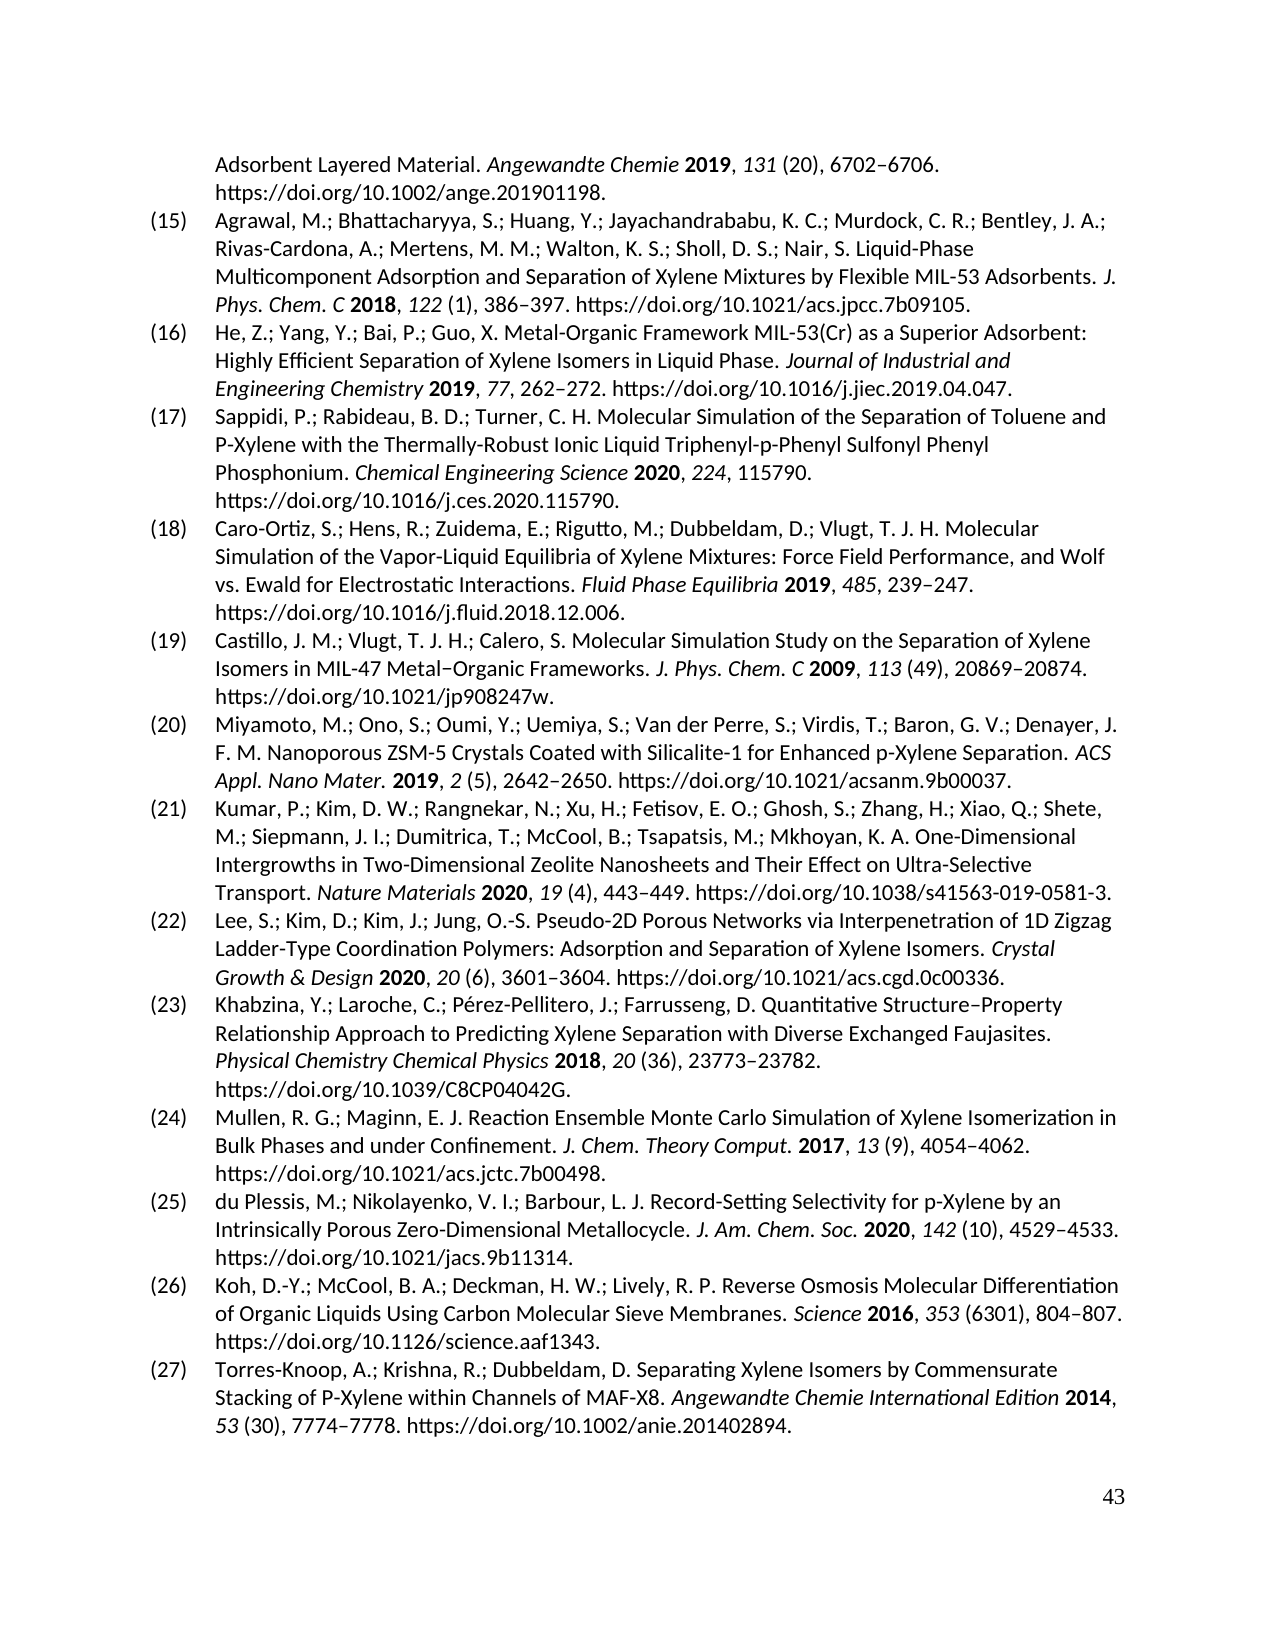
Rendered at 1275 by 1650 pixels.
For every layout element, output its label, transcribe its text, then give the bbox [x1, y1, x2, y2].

text (23) Khabzina, Y.; Laroche, C.; Pérez-Pellitero, J.; Farrusseng, D. Quantitative Structure–Property Relationship Approach to Predicting Xylene Separation with Diverse Exchanged Faujasites. Physical Chemistry Chemical Physics 2018, 20 (36), 23773–23782. https://doi.org/10.1039/C8CP04042G. [150, 991, 1125, 1103]
text (26) Koh, D.-Y.; McCool, B. A.; Deckman, H. W.; Lively, R. P. Reverse Osmosis Molecular Differentiation of Organic Liquids Using Carbon Molecular Sieve Membranes. Science 2016, 353 (6301), 804–807. https://doi.org/10.1126/science.aaf1343. [150, 1271, 1125, 1355]
text (20) Miyamoto, M.; Ono, S.; Oumi, Y.; Uemiya, S.; Van der Perre, S.; Virdis, T.; Baron, G. V.; Denayer, J. F. M. Nanoporous ZSM-5 Crystals Coated with Silicalite-1 for Enhanced p-Xylene Separation. ACS Appl. Nano Mater. 2019, 2 (5), 2642–2650. https://doi.org/10.1021/acsanm.9b00037. [150, 710, 1125, 794]
text (18) Caro-Ortiz, S.; Hens, R.; Zuidema, E.; Rigutto, M.; Dubbeldam, D.; Vlugt, T. J. H. Molecular Simulation of the Vapor-Liquid Equilibria of Xylene Mixtures: Force Field Performance, and Wolf vs. Ewald for Electrostatic Interactions. Fluid Phase Equilibria 2019, 485, 239–247. https://doi.org/10.1016/j.fluid.2018.12.006. [150, 514, 1125, 626]
text (25) du Plessis, M.; Nikolayenko, V. I.; Barbour, L. J. Record-Setting Selectivity for p-Xylene by an Intrinsically Porous Zero-Dimensional Metallocycle. J. Am. Chem. Soc. 2020, 142 (10), 4529–4533. https://doi.org/10.1021/jacs.9b11314. [150, 1187, 1125, 1271]
text (17) Sappidi, P.; Rabideau, B. D.; Turner, C. H. Molecular Simulation of the Separation of Toluene and P-Xylene with the Thermally-Robust Ionic Liquid Triphenyl-p-Phenyl Sulfonyl Phenyl Phosphonium. Chemical Engineering Science 2020, 224, 115790. https://doi.org/10.1016/j.ces.2020.115790. [150, 402, 1125, 514]
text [150, 150, 1125, 206]
text (27) Torres‐Knoop, A.; Krishna, R.; Dubbeldam, D. Separating Xylene Isomers by Commensurate Stacking of P-Xylene within Channels of MAF-X8. Angewandte Chemie International Edition 2014, 53 (30), 7774–7778. https://doi.org/10.1002/anie.201402894. [150, 1355, 1125, 1439]
text (19) Castillo, J. M.; Vlugt, T. J. H.; Calero, S. Molecular Simulation Study on the Separation of Xylene Isomers in MIL-47 Metal−Organic Frameworks. J. Phys. Chem. C 2009, 113 (49), 20869–20874. https://doi.org/10.1021/jp908247w. [150, 626, 1125, 710]
text (21) Kumar, P.; Kim, D. W.; Rangnekar, N.; Xu, H.; Fetisov, E. O.; Ghosh, S.; Zhang, H.; Xiao, Q.; Shete, M.; Siepmann, J. I.; Dumitrica, T.; McCool, B.; Tsapatsis, M.; Mkhoyan, K. A. One-Dimensional Intergrowths in Two-Dimensional Zeolite Nanosheets and Their Effect on Ultra-Selective Transport. Nature Materials 2020, 19 (4), 443–449. https://doi.org/10.1038/s41563-019-0581-3. [150, 794, 1125, 907]
text (16) He, Z.; Yang, Y.; Bai, P.; Guo, X. Metal-Organic Framework MIL-53(Cr) as a Superior Adsorbent: Highly Efficient Separation of Xylene Isomers in Liquid Phase. Journal of Industrial and Engineering Chemistry 2019, 77, 262–272. https://doi.org/10.1016/j.jiec.2019.04.047. [150, 318, 1125, 402]
text (22) Lee, S.; Kim, D.; Kim, J.; Jung, O.-S. Pseudo-2D Porous Networks via Interpenetration of 1D Zigzag Ladder-Type Coordination Polymers: Adsorption and Separation of Xylene Isomers. Crystal Growth & Design 2020, 20 (6), 3601–3604. https://doi.org/10.1021/acs.cgd.0c00336. [150, 907, 1125, 991]
text (15) Agrawal, M.; Bhattacharyya, S.; Huang, Y.; Jayachandrababu, K. C.; Murdock, C. R.; Bentley, J. A.; Rivas-Cardona, A.; Mertens, M. M.; Walton, K. S.; Sholl, D. S.; Nair, S. Liquid-Phase Multicomponent Adsorption and Separation of Xylene Mixtures by Flexible MIL-53 Adsorbents. J. Phys. Chem. C 2018, 122 (1), 386–397. https://doi.org/10.1021/acs.jpcc.7b09105. [150, 206, 1125, 318]
text (24) Mullen, R. G.; Maginn, E. J. Reaction Ensemble Monte Carlo Simulation of Xylene Isomerization in Bulk Phases and under Confinement. J. Chem. Theory Comput. 2017, 13 (9), 4054–4062. https://doi.org/10.1021/acs.jctc.7b00498. [150, 1103, 1125, 1187]
